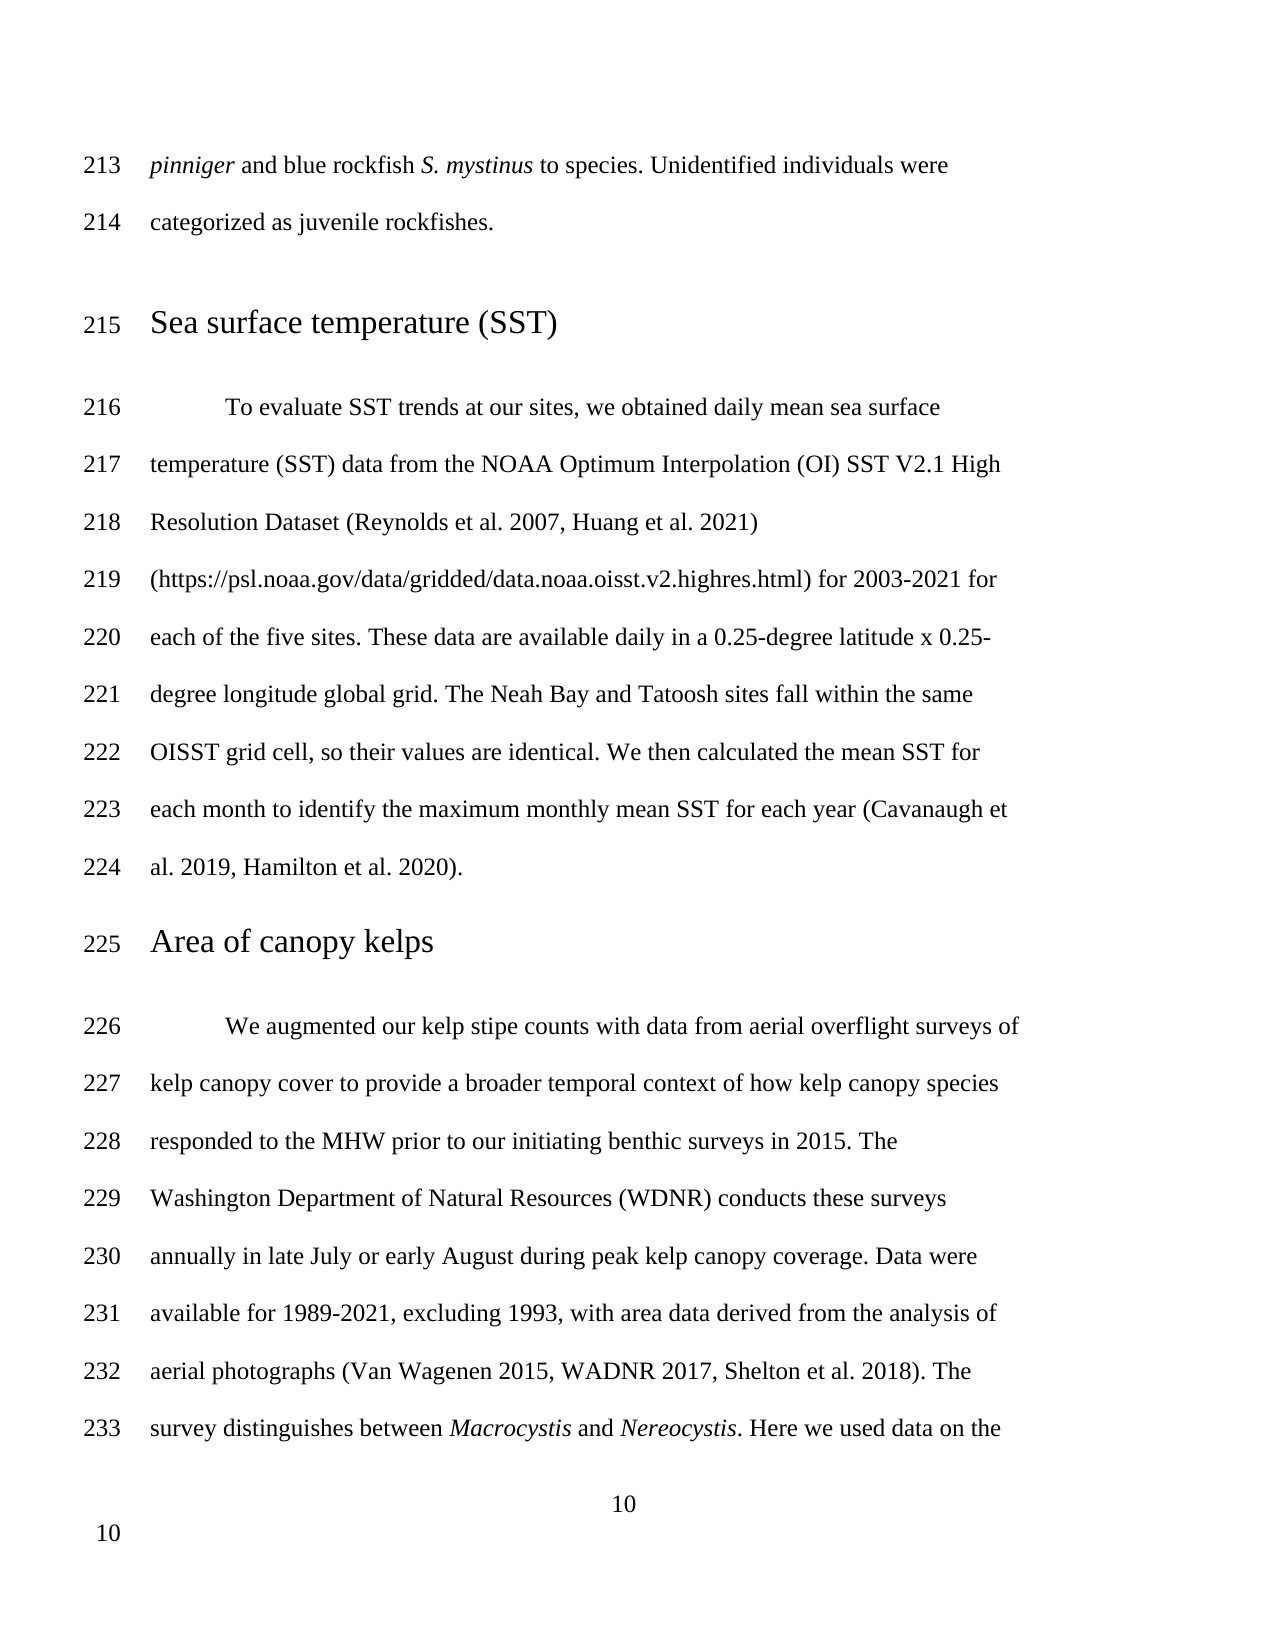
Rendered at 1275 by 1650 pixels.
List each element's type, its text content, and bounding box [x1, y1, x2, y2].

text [150, 150, 1022, 236]
subtitle Area of canopy kelps [150, 922, 1022, 960]
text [150, 1011, 1022, 1442]
subtitle Sea surface temperature (SST) [150, 302, 1022, 341]
text To evaluate SST trends at our sites, we obtained daily mean sea surface temperature (SST) data from the NOAA Optimum Interpolation (OI) SST V2.1 High Resolution Dataset (Reynolds et al. 2007, Huang et al. 2021) (https://psl.noaa.gov/data/gridded/data.noaa.oisst.v2.highres.html) for 2003-2021 for each of the five sites. These data are available daily in a 0.25-degree latitude x 0.25-degree longitude global grid. The Neah Bay and Tatoosh sites fall within the same OISST grid cell, so their values are identical. We then calculated the mean SST for each month to identify the maximum monthly mean SST for each year (Cavanaugh et al. 2019, Hamilton et al. 2020). [150, 392, 1022, 880]
